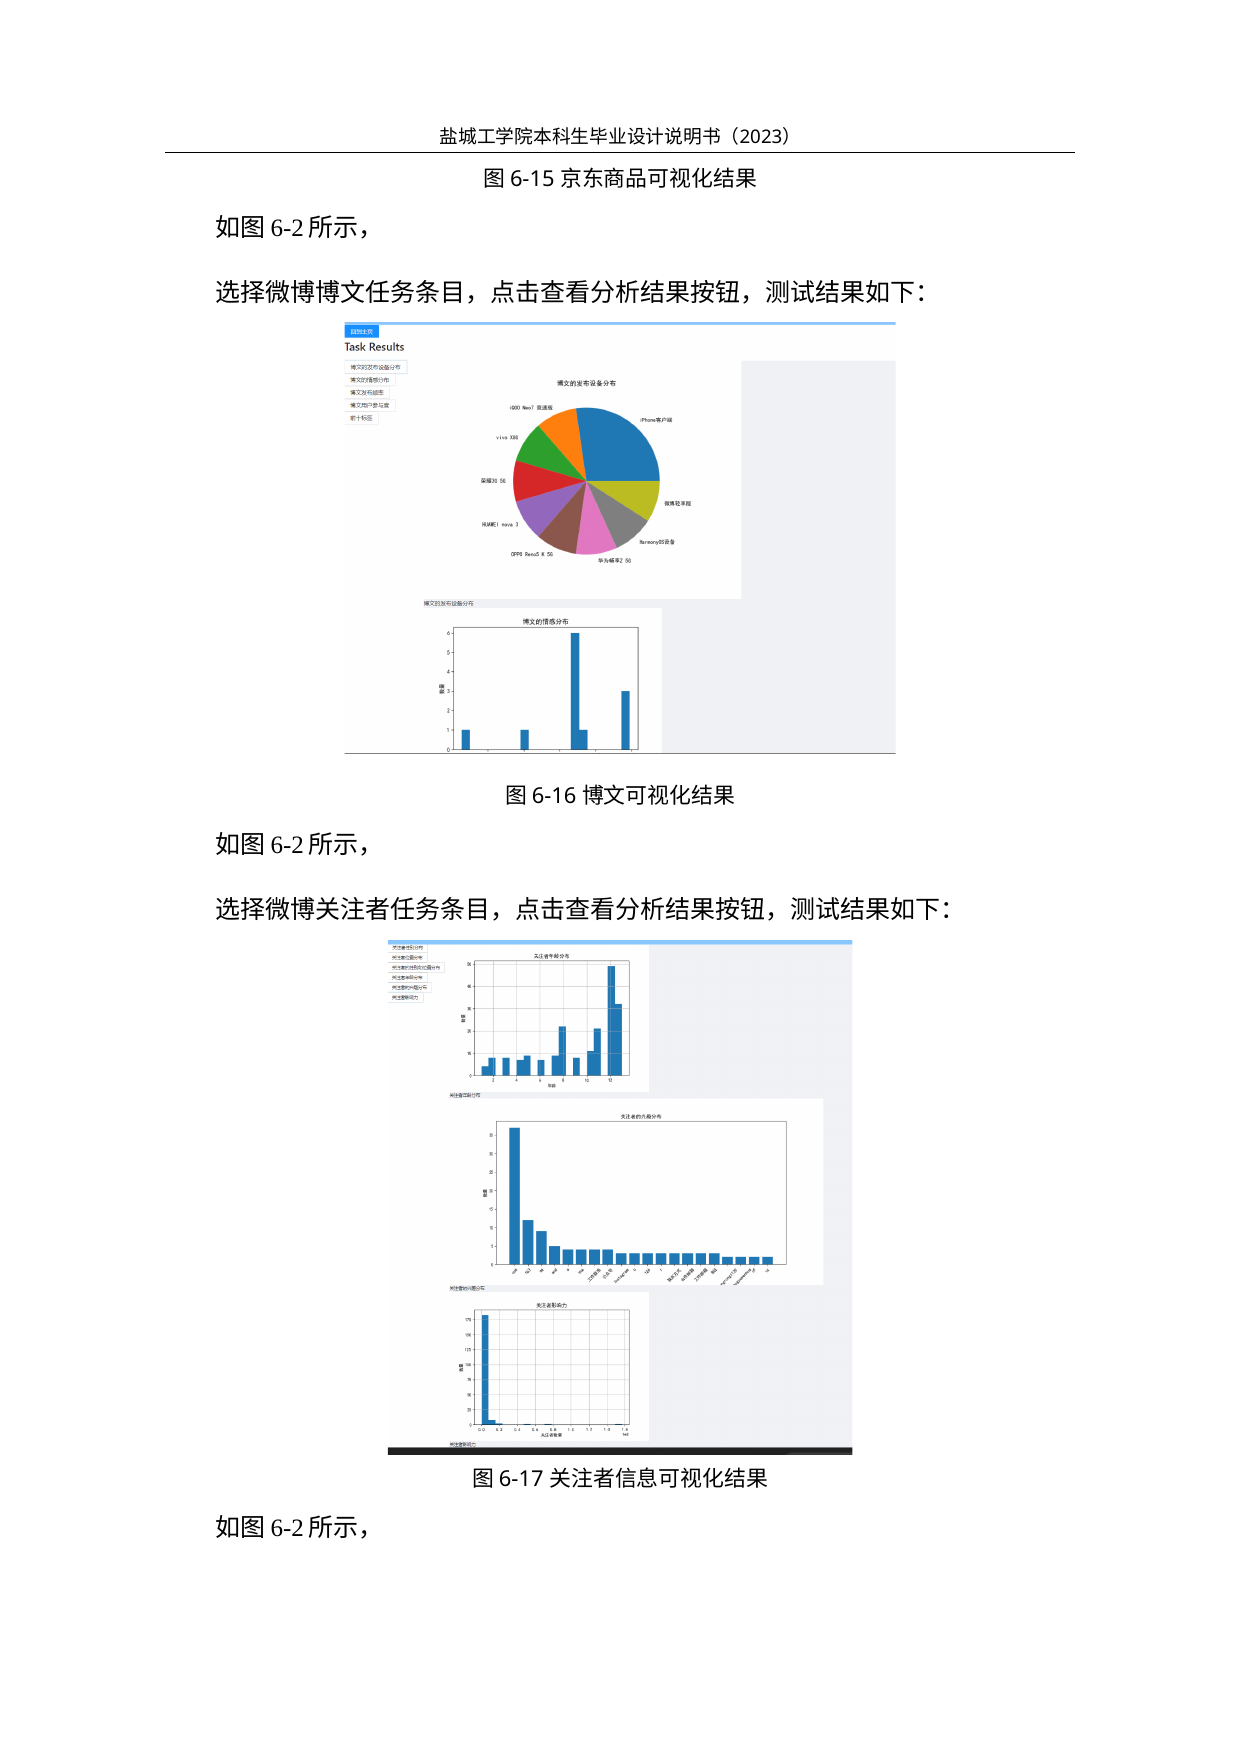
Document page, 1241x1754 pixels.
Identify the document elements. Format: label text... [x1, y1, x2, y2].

picture [387, 940, 853, 1455]
text 图6-15 京东商品可视化结果 [165, 160, 1075, 193]
text 如图6-2所示， [165, 193, 1075, 258]
picture [344, 322, 896, 754]
text 图6-16 博文可视化结果 [165, 778, 1075, 810]
text 如图6-2所示， [165, 810, 1075, 875]
text 选择微博博文任务条目，点击查看分析结果按钮，测试结果如下： [165, 258, 1075, 323]
text 图6-17 关注者信息可视化结果 [165, 1460, 1075, 1493]
text 如图6-2所示， [165, 1493, 1075, 1558]
text 选择微博关注者任务条目，点击查看分析结果按钮，测试结果如下： [165, 875, 1075, 940]
